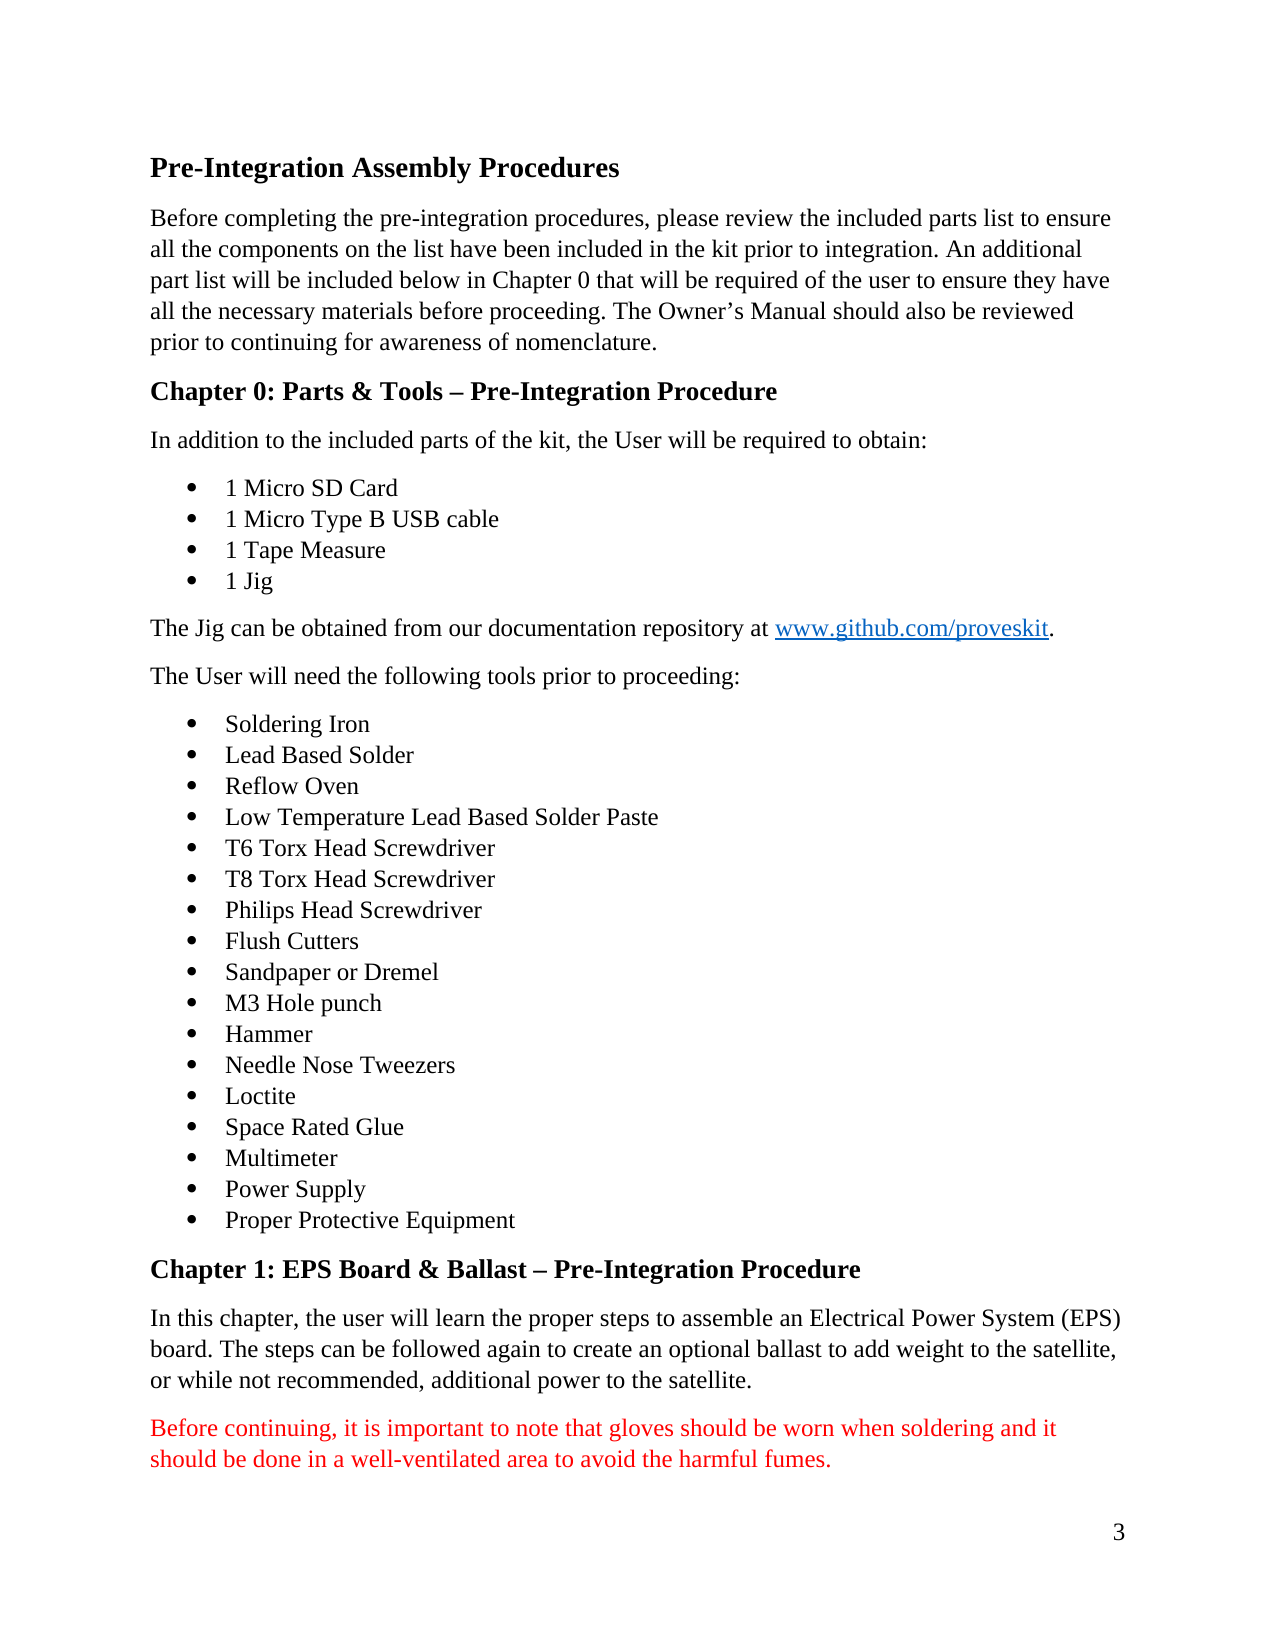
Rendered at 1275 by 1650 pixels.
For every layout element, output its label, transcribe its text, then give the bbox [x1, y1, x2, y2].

list Sandpaper or Dremel [187, 957, 1125, 986]
text Before completing the pre-integration procedures, please review the included parts list to ensure all the components on the list have been included in the kit prior to integration. An additional part list will be included below in Chapter 0 that will be required of the user to ensure they have all the necessary materials before proceeding. The Owner’s Manual should also be reviewed prior to continuing for awareness of nomenclature. [150, 203, 1125, 356]
list 1 Jig [187, 566, 1125, 594]
list 1 Tape Measure [187, 535, 1125, 563]
list Low Temperature Lead Based Solder Paste [187, 802, 1125, 831]
list 1 Micro Type B USB cable [187, 504, 1125, 532]
list Power Supply [187, 1174, 1125, 1203]
list Space Rated Glue [187, 1112, 1125, 1141]
text Before continuing, it is important to note that gloves should be worn when soldering and it should be done in a well-ventilated area to avoid the harmful fumes. [150, 1413, 1125, 1473]
list T6 Torx Head Screwdriver [187, 833, 1125, 862]
list Reflow Oven [187, 771, 1125, 800]
subtitle Chapter 1: EPS Board & Ballast – Pre-Integration Procedure [150, 1253, 1125, 1284]
list Multimeter [187, 1143, 1125, 1172]
text The User will need the following tools prior to proceeding: [150, 661, 1125, 690]
list Loctite [187, 1081, 1125, 1110]
list Needle Nose Tweezers [187, 1050, 1125, 1079]
list Lead Based Solder [187, 740, 1125, 769]
text In this chapter, the user will learn the proper steps to assemble an Electrical Power System (EPS) board. The steps can be followed again to create an optional ballast to add weight to the satellite, or while not recommended, additional power to the satellite. [150, 1303, 1125, 1394]
list 1 Micro SD Card [187, 473, 1125, 501]
list Soldering Iron [187, 709, 1125, 738]
subtitle Chapter 0: Parts & Tools – Pre-Integration Procedure [150, 375, 1125, 406]
list Hammer [187, 1019, 1125, 1048]
text The Jig can be obtained from our documentation repository at www.github.com/proveskit. [150, 613, 1125, 642]
list Philips Head Screwdriver [187, 895, 1125, 924]
list Flush Cutters [187, 926, 1125, 955]
list Proper Protective Equipment [187, 1206, 1125, 1234]
subtitle Pre-Integration Assembly Procedures [150, 150, 1125, 183]
list T8 Torx Head Screwdriver [187, 864, 1125, 893]
text In addition to the included parts of the kit, the User will be required to obtain: [150, 425, 1125, 454]
list M3 Hole punch [187, 988, 1125, 1017]
